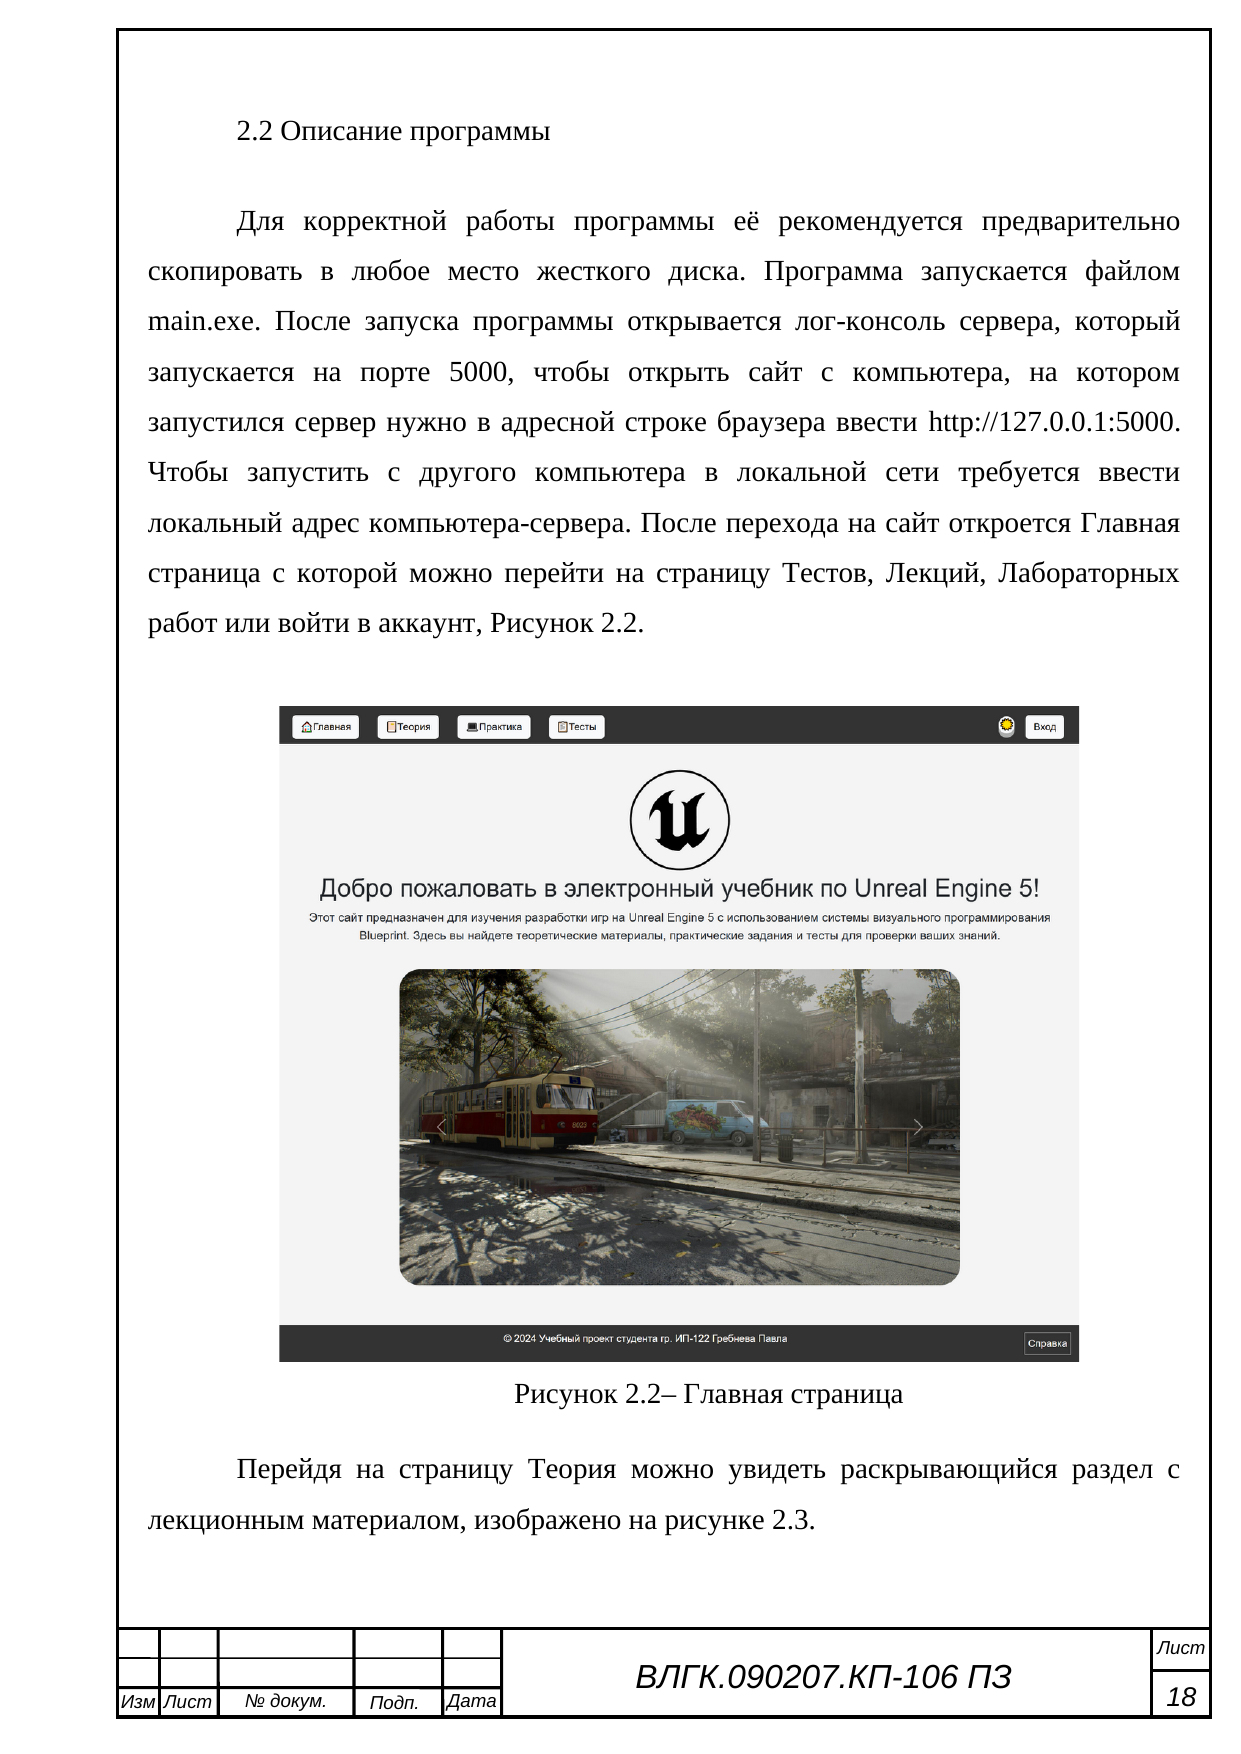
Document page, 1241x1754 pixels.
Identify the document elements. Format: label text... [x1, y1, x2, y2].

text Перейдя на страницу Теория можно увидеть раскрывающийся раздел с лекционным материалом, изображено на рисунке 2.3. [148, 1452, 1181, 1535]
text Рисунок 2.2– Главная страница [148, 1376, 1181, 1410]
picture [279, 706, 1080, 1362]
subtitle 2.2 Описание программы [148, 113, 1181, 146]
text Для корректной работы программы её рекомендуется предварительно скопировать в любое место жесткого диска. Программа запускается файлом main.exe. После запуска программы открывается лог-консоль сервера, который запускается на порте 5000, чтобы открыть сайт с компьютера, на котором запустился сервер нужно в адресной строке браузера ввести http://127.0.0.1:5000. Чтобы запустить с другого компьютера в локальной сети требуется ввести локальный адрес компьютера-сервера. После перехода на сайт откроется Главная страница с которой можно перейти на страницу Тестов, Лекций, Лабораторных работ или войти в аккаунт, Рисунок 2.2. [148, 203, 1181, 639]
